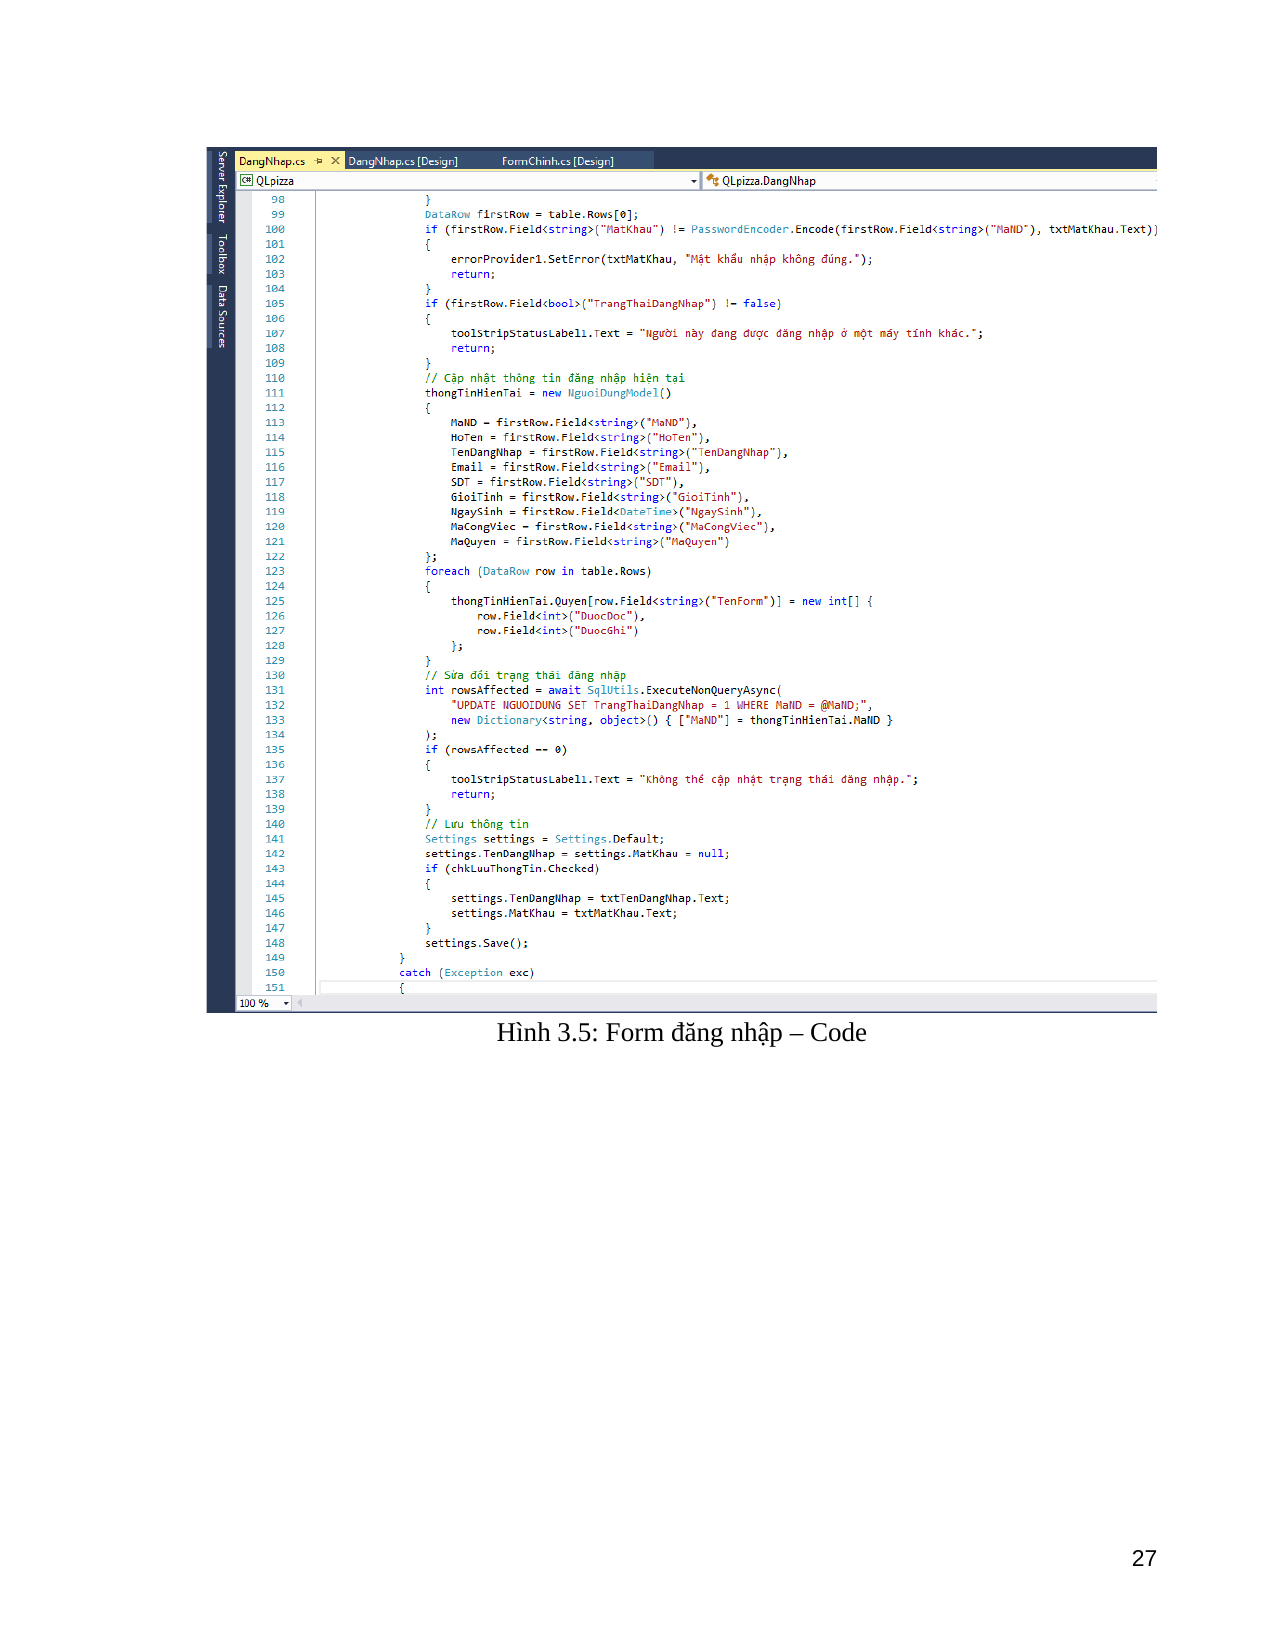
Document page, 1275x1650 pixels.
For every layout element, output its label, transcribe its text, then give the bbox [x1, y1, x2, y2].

text Hình 3.5: Form đăng nhập – Code [207, 1016, 1157, 1047]
picture [206, 147, 1157, 1013]
